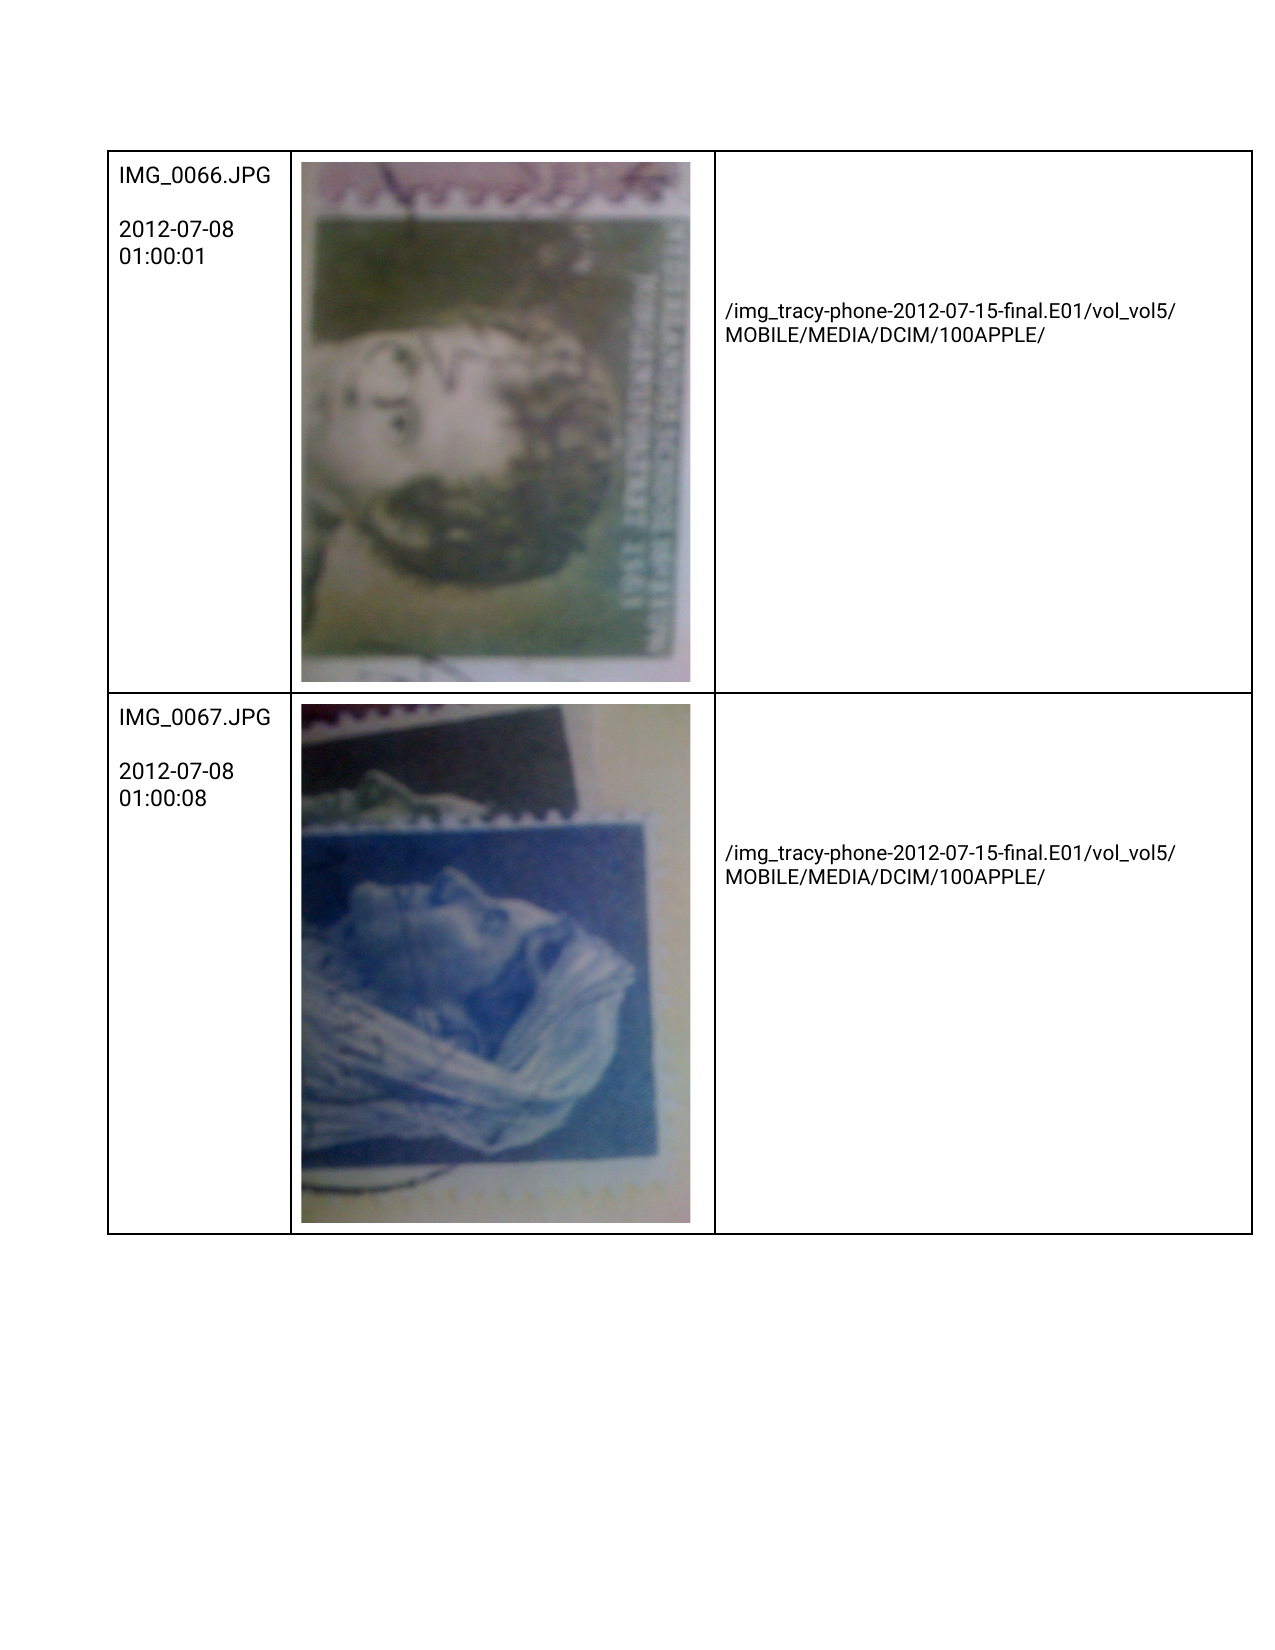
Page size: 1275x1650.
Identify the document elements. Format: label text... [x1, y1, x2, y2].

table_cell /img_tracy-phone-2012-07-15-final.E01/vol_vol5/MOBILE/MEDIA/DCIM/100APPLE/ [716, 152, 1251, 692]
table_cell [716, 694, 1251, 1233]
table_cell IMG_0067.JPG 2012-07-08 01:00:08 [109, 694, 290, 1233]
table_cell [292, 152, 714, 692]
table_cell IMG_0066.JPG 2012-07-08 01:00:01 [109, 152, 290, 692]
picture [301, 162, 691, 682]
picture [301, 704, 691, 1223]
table_cell [292, 694, 714, 1233]
